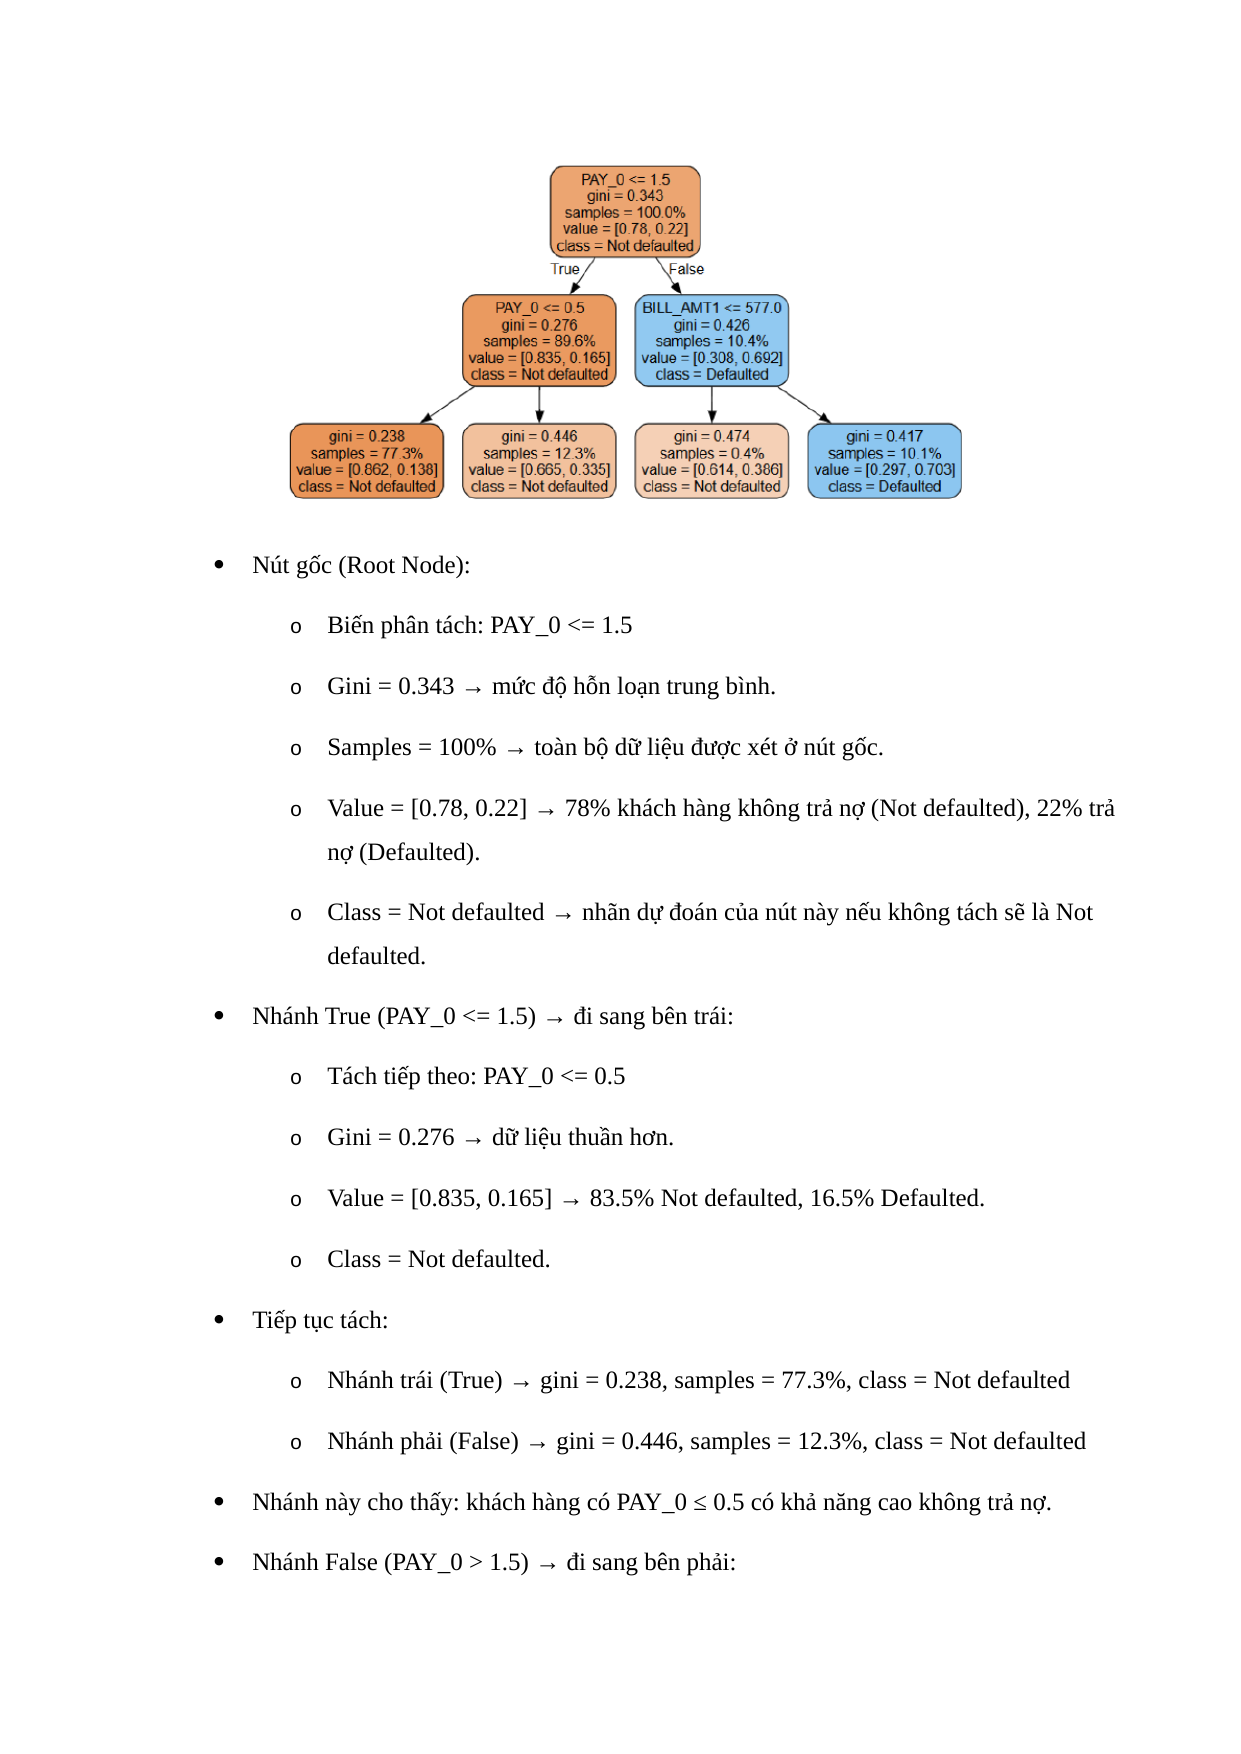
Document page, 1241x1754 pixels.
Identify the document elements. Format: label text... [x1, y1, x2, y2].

picture [265, 147, 991, 517]
list Gini = 0.276 → dữ liệu thuần hơn. [289, 1122, 1122, 1151]
list Value = [0.78, 0.22] → 78% khách hàng không trả nợ (Not defaulted), 22% trả nợ (Defaulted). [289, 793, 1122, 866]
list Class = Not defaulted → nhãn dự đoán của nút này nếu không tách sẽ là Not defaulted. [289, 897, 1122, 970]
list Tiếp tục tách: [214, 1305, 1122, 1334]
list Class = Not defaulted. [289, 1244, 1122, 1273]
list Samples = 100% → toàn bộ dữ liệu được xét ở nút gốc. [289, 732, 1122, 762]
list Nhánh False (PAY_0 > 1.5) → đi sang bên phải: [214, 1547, 1122, 1575]
list Nút gốc (Root Node): [214, 551, 1122, 579]
list Nhánh này cho thấy: khách hàng có PAY_0 ≤ 0.5 có khả năng cao không trả nợ. [214, 1487, 1122, 1516]
list Value = [0.835, 0.165] → 83.5% Not defaulted, 16.5% Defaulted. [289, 1183, 1122, 1212]
list Nhánh trái (True) → gini = 0.238, samples = 77.3%, class = Not defaulted [289, 1365, 1122, 1394]
list Biến phân tách: PAY_0 <= 1.5 [289, 610, 1122, 640]
list Nhánh True (PAY_0 <= 1.5) → đi sang bên trái: [214, 1001, 1122, 1030]
list Nhánh phải (False) → gini = 0.446, samples = 12.3%, class = Not defaulted [289, 1426, 1122, 1455]
list Tách tiếp theo: PAY_0 <= 0.5 [289, 1061, 1122, 1090]
list Gini = 0.343 → mức độ hỗn loạn trung bình. [289, 671, 1122, 701]
